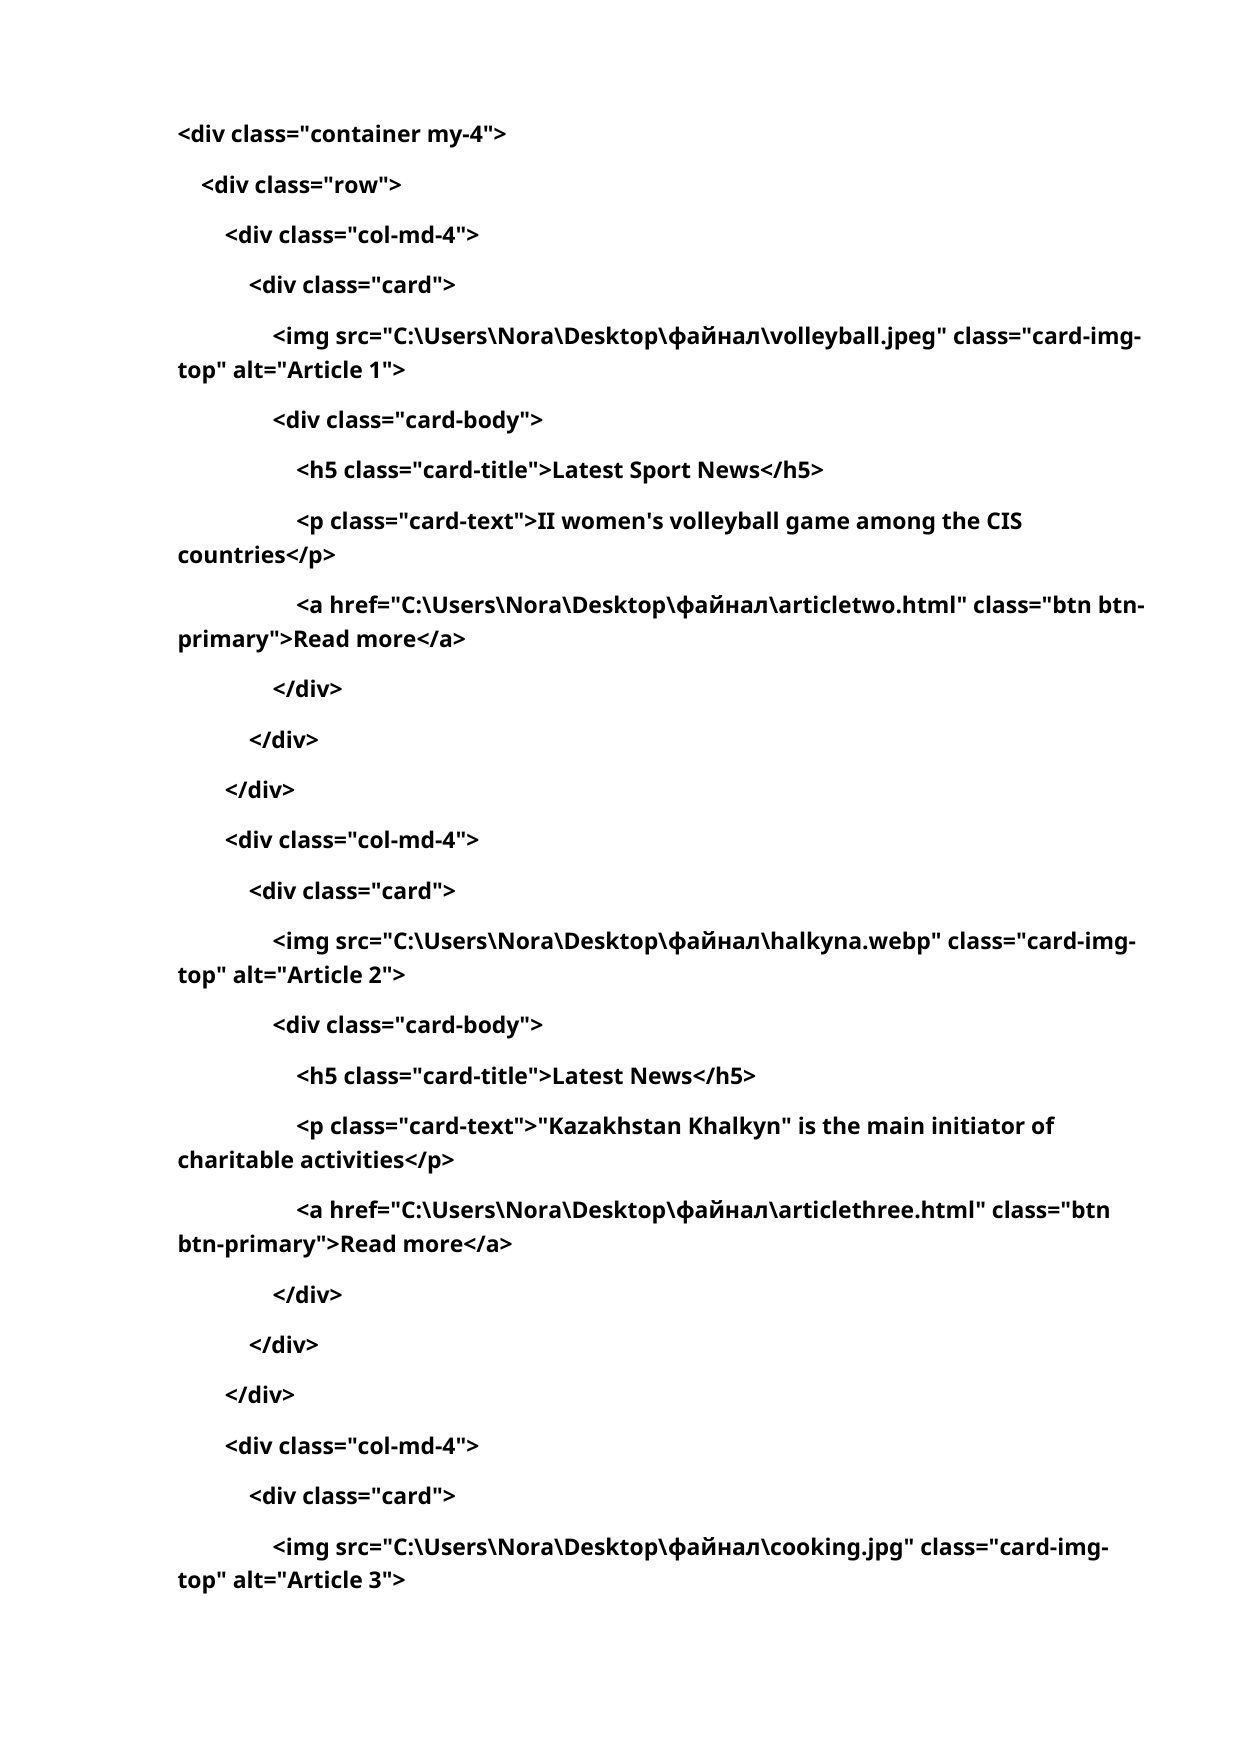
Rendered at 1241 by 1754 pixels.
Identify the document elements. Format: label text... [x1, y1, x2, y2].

text <div class="card"> [177, 269, 1152, 301]
text <div class="container my-4"> [177, 118, 1152, 149]
text <div class="card"> [177, 1480, 1152, 1511]
text <div class="row"> [177, 168, 1152, 200]
text <a href="C:\Users\Nora\Desktop\файнал\articlethree.html" class="btn btn-primary">Read more</a> [177, 1194, 1152, 1259]
text </div> [177, 1379, 1152, 1411]
text <div class="col-md-4"> [177, 824, 1152, 856]
text <a href="C:\Users\Nora\Desktop\файнал\articletwo.html" class="btn btn-primary">Read more</a> [177, 589, 1152, 654]
text <p class="card-text">II women's volleyball game among the CIS countries</p> [177, 505, 1152, 570]
text <h5 class="card-title">Latest News</h5> [177, 1060, 1152, 1091]
text <div class="card-body"> [177, 1009, 1152, 1041]
text <div class="card"> [177, 875, 1152, 906]
text </div> [177, 723, 1152, 755]
text <p class="card-text">"Kazakhstan Khalkyn" is the main initiator of charitable activities</p> [177, 1110, 1152, 1175]
text <div class="col-md-4"> [177, 1430, 1152, 1461]
text <h5 class="card-title">Latest Sport News</h5> [177, 454, 1152, 486]
text </div> [177, 1278, 1152, 1310]
text </div> [177, 673, 1152, 704]
text </div> [177, 774, 1152, 805]
text <div class="col-md-4"> [177, 219, 1152, 250]
text <img src="C:\Users\Nora\Desktop\файнал\cooking.jpg" class="card-img-top" alt="Article 3"> [177, 1531, 1152, 1596]
text <img src="C:\Users\Nora\Desktop\файнал\halkyna.webp" class="card-img-top" alt="Article 2"> [177, 925, 1152, 990]
text <div class="card-body"> [177, 404, 1152, 435]
text <img src="C:\Users\Nora\Desktop\файнал\volleyball.jpeg" class="card-img-top" alt="Article 1"> [177, 320, 1152, 385]
text </div> [177, 1329, 1152, 1360]
